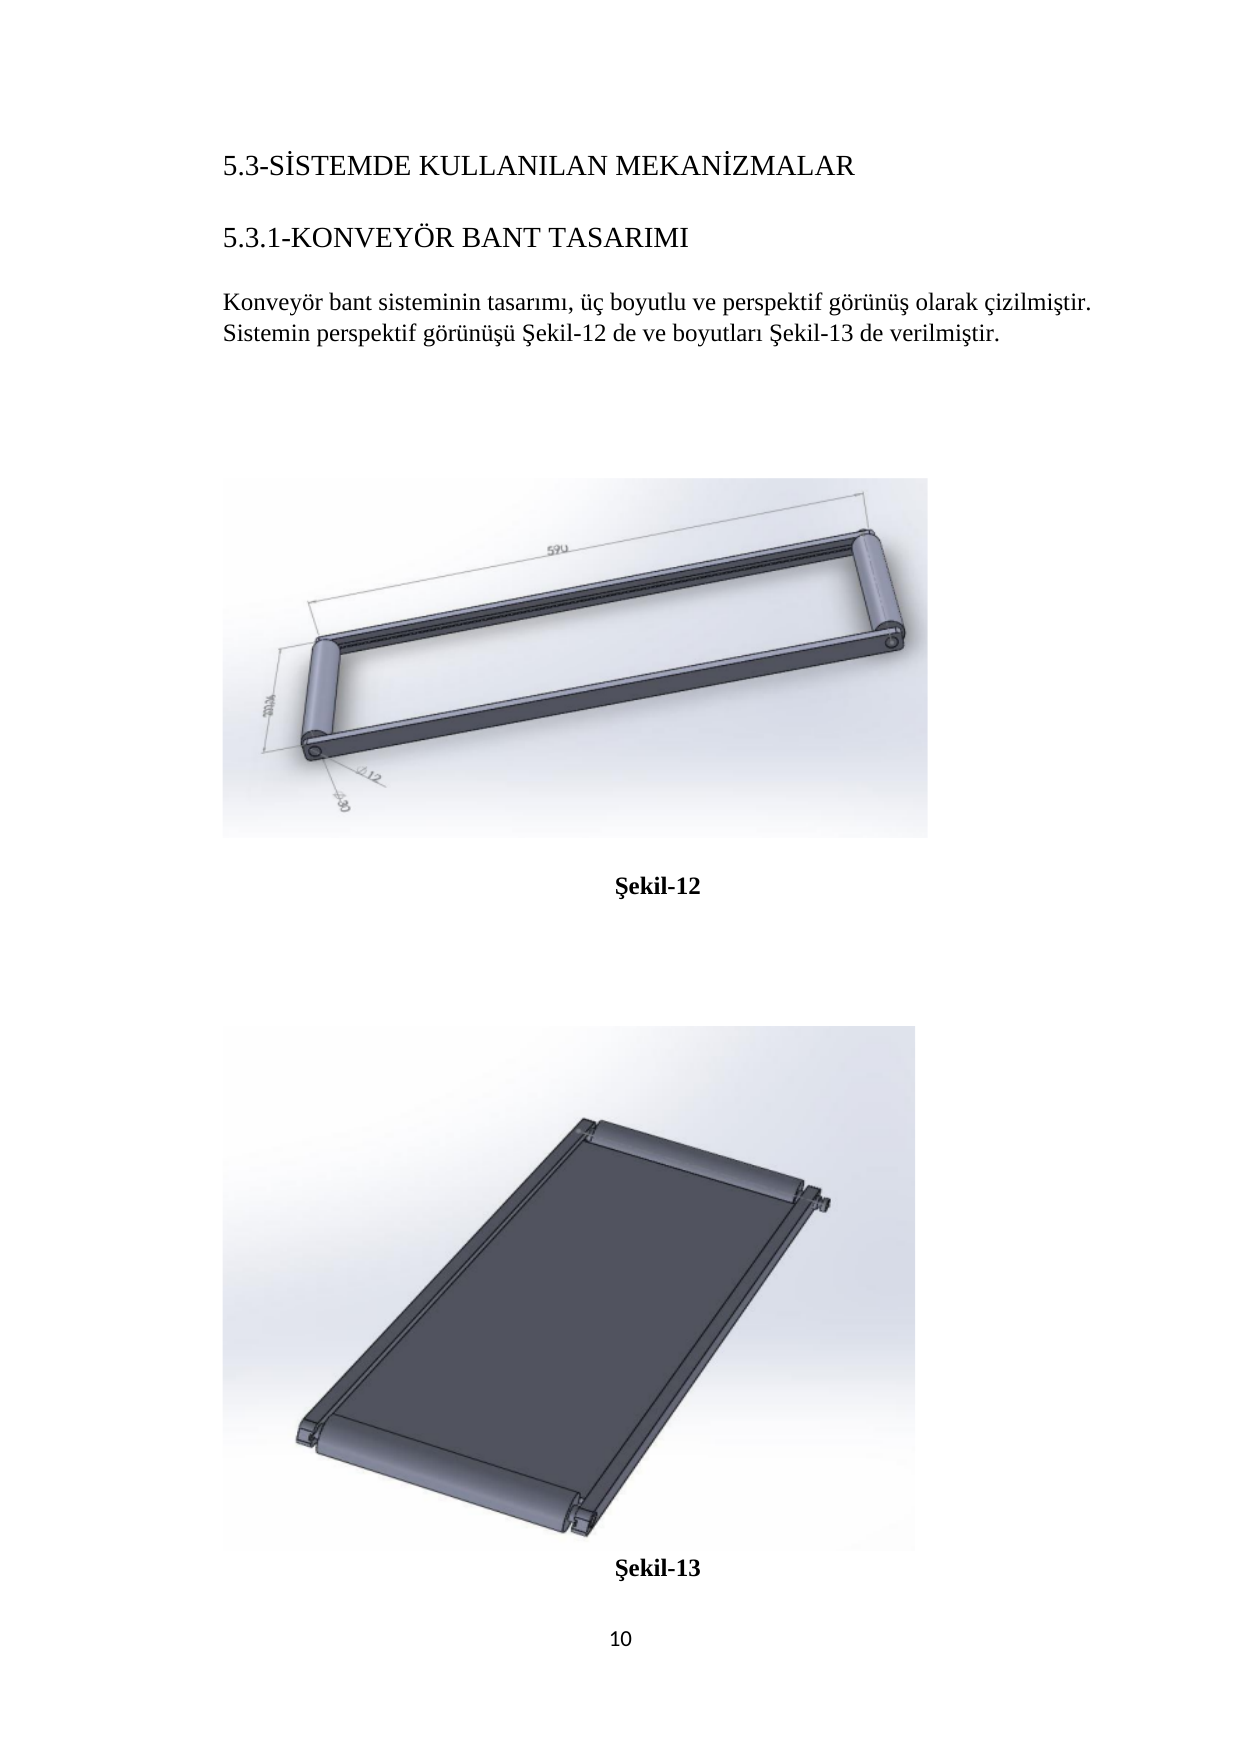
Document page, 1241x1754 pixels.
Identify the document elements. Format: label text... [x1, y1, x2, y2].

list Konveyör bant sisteminin tasarımı, üç boyutlu ve perspektif görünüş olarak çizilmiştir. Sistemin perspektif görünüşü Şekil-12 de ve boyutları Şekil-13 de verilmiştir. [223, 287, 1093, 347]
picture [222, 472, 929, 838]
picture [222, 1026, 916, 1551]
list Şekil-12 [223, 871, 1093, 899]
list 5.3.1-KONVEYÖR BANT TASARIMI [223, 220, 1093, 253]
list Şekil-13 [223, 1553, 1093, 1582]
list 5.3-SİSTEMDE KULLANILAN MEKANİZMALAR [223, 148, 1093, 181]
